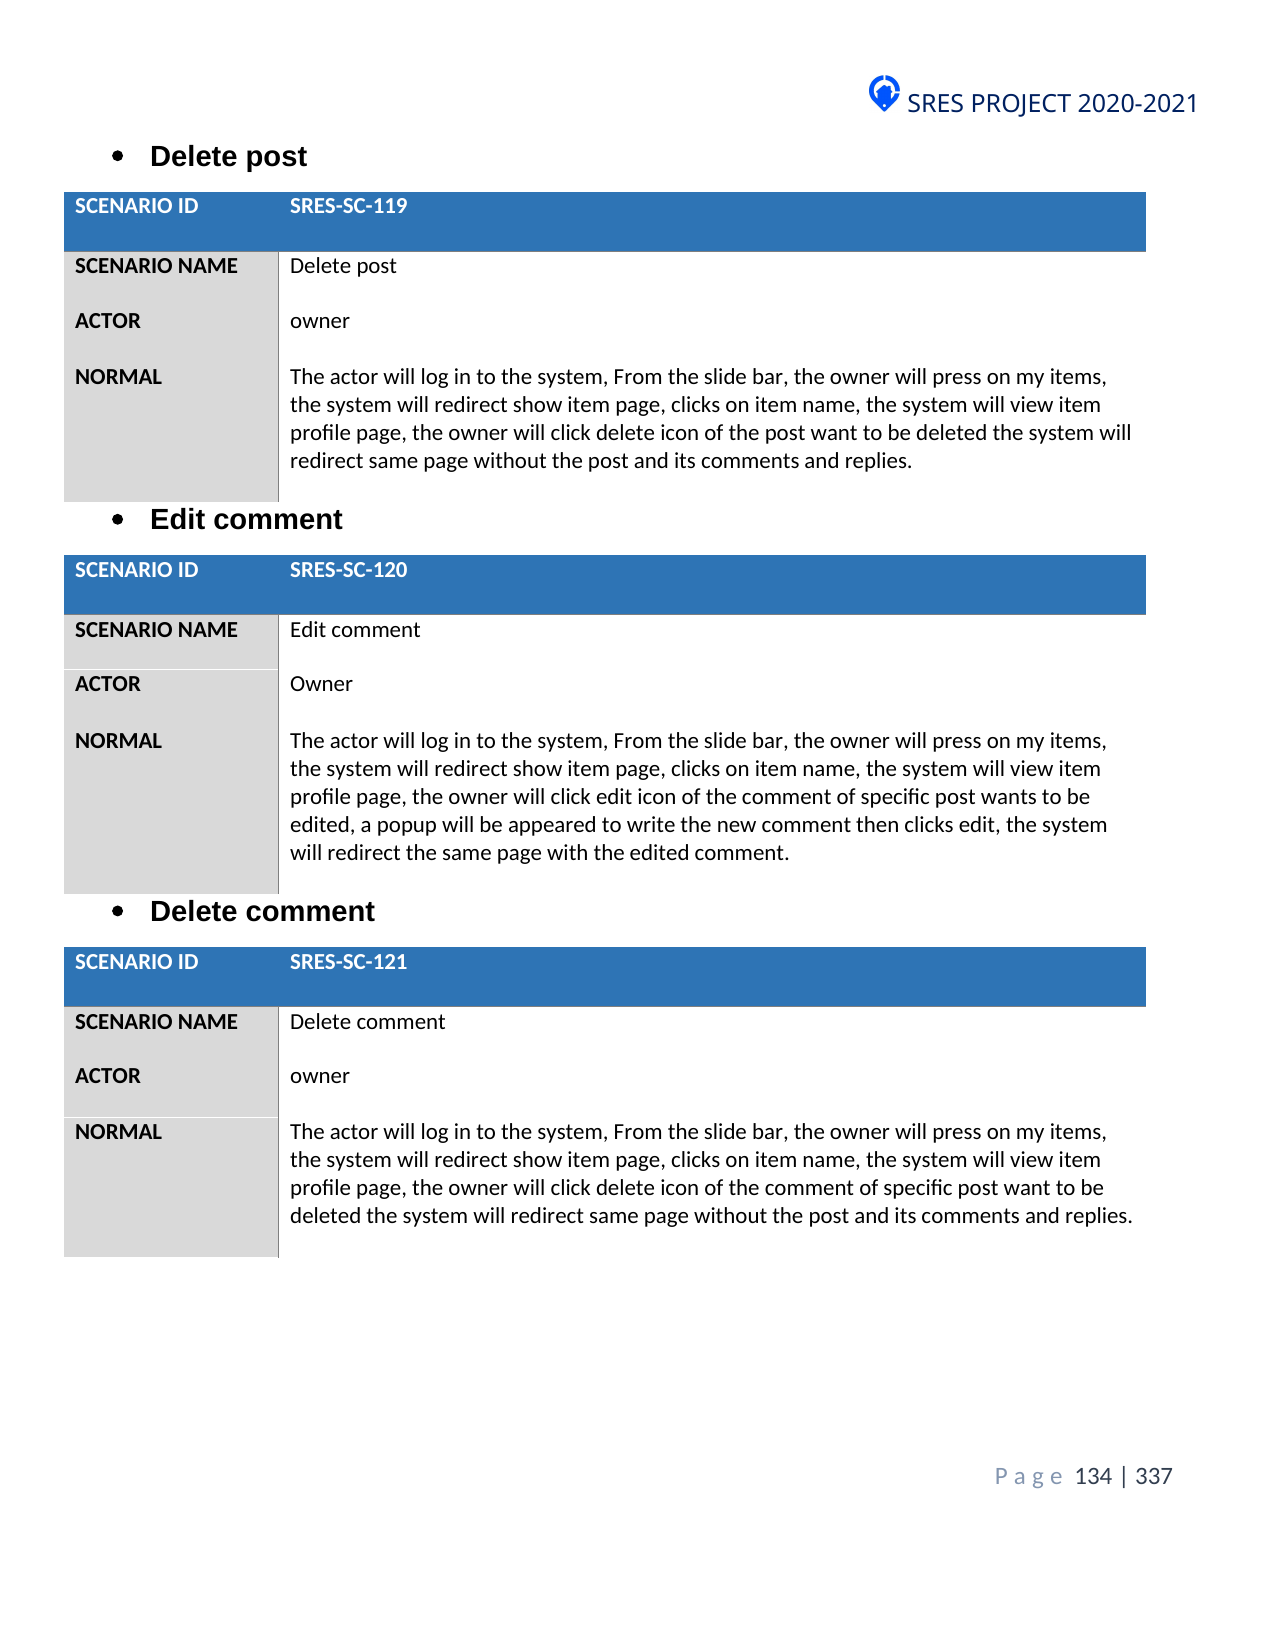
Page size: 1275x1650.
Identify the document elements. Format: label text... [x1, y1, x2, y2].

list Delete post [112, 138, 1200, 172]
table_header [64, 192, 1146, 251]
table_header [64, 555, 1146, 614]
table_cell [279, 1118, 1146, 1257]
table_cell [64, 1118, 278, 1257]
picture [868, 75, 901, 113]
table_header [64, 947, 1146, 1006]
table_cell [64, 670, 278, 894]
list Delete comment [112, 894, 1200, 928]
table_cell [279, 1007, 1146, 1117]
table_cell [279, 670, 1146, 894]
list Edit comment [112, 502, 1200, 536]
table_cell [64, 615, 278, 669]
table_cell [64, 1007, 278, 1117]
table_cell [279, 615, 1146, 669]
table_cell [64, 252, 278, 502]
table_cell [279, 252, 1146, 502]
